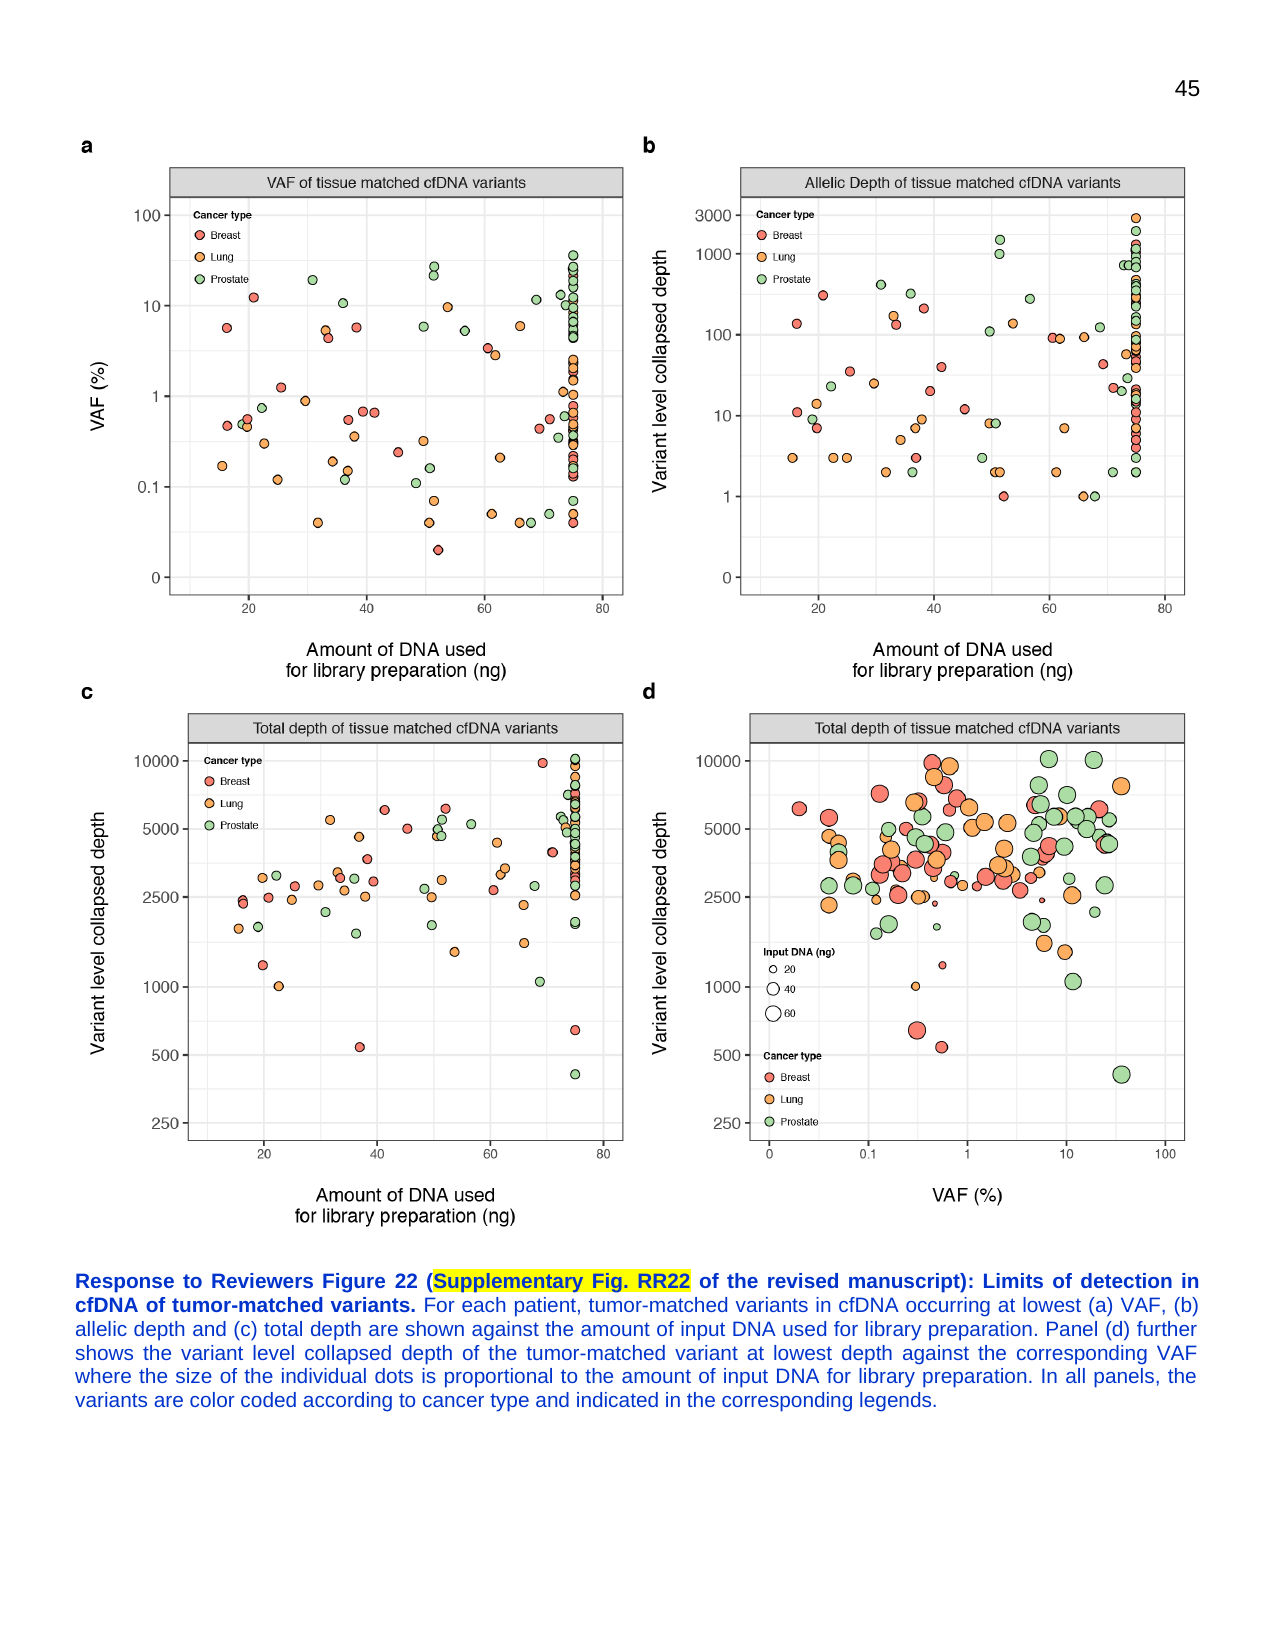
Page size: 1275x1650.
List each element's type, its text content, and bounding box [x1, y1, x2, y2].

picture [80, 133, 1195, 1250]
